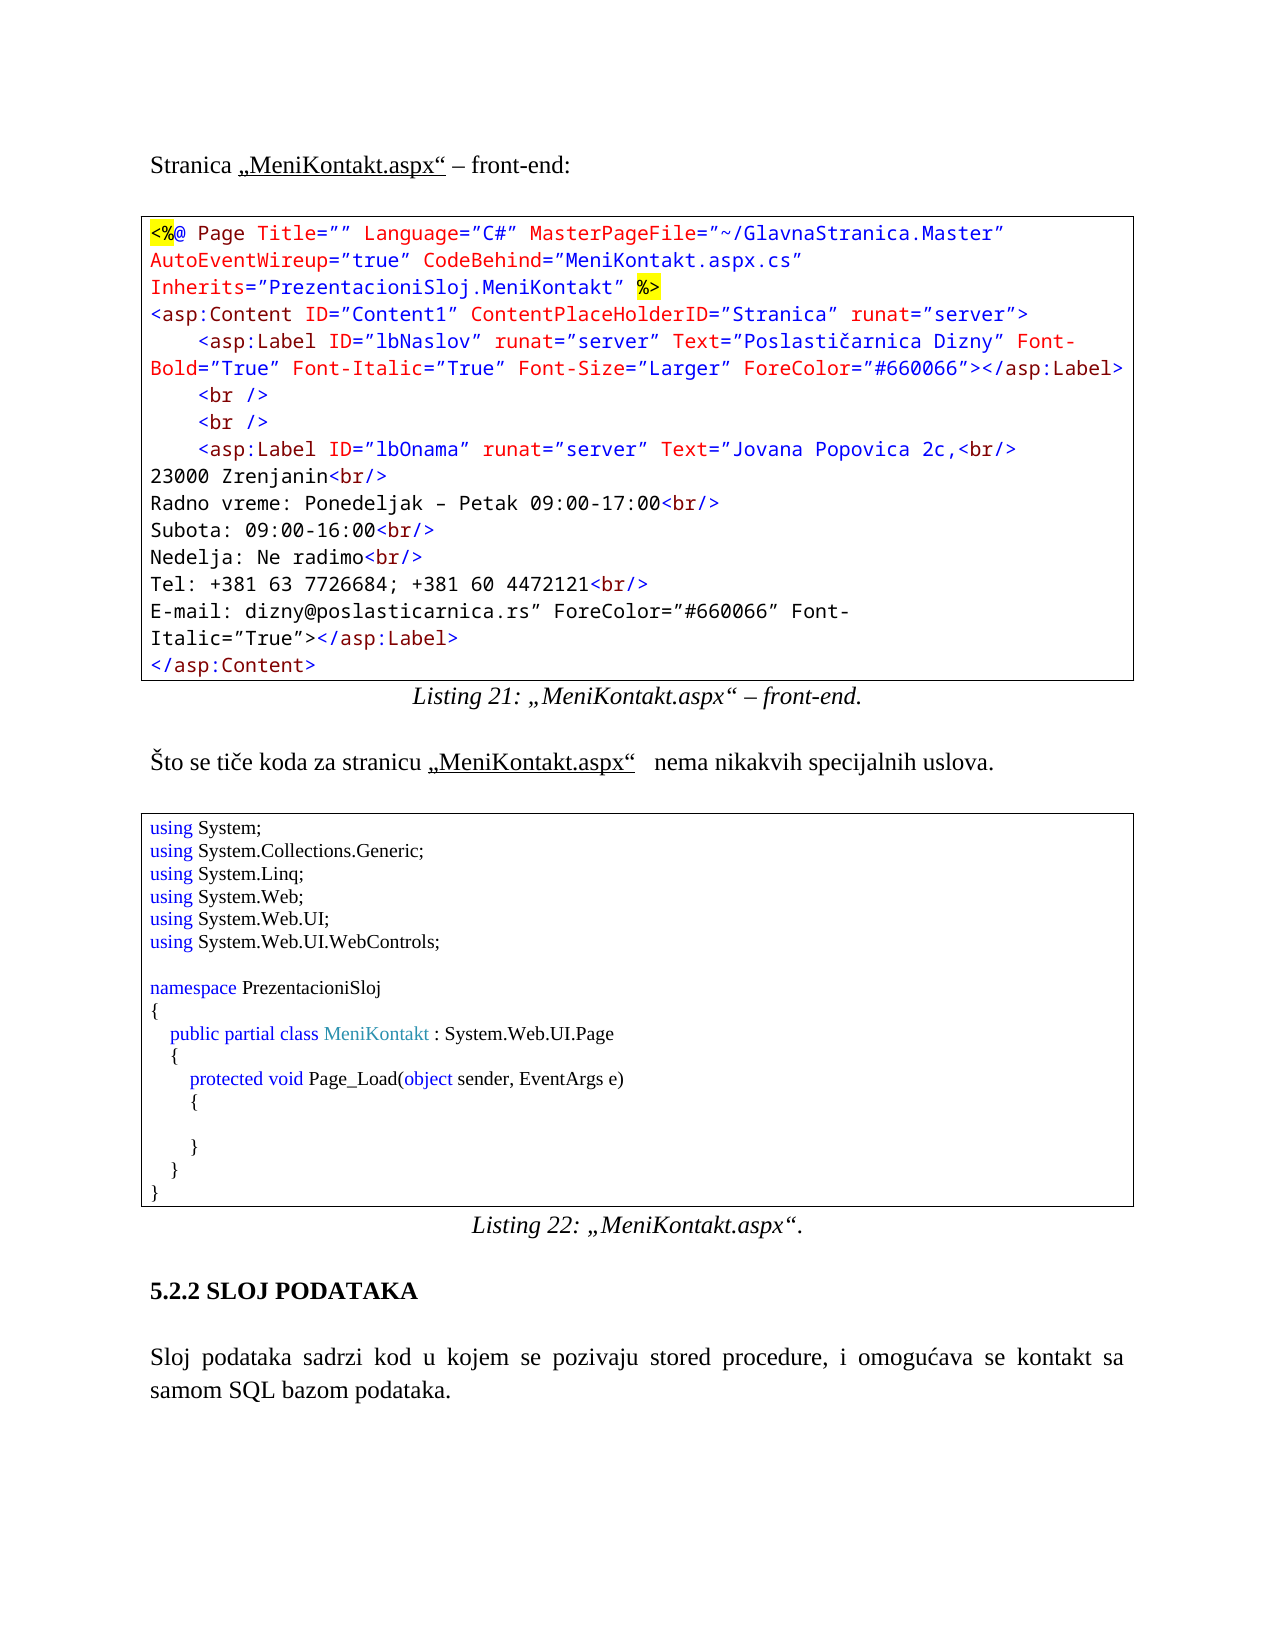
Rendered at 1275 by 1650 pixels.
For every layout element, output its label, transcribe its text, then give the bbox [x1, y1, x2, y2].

text Tel: +381 63 7726684; +381 60 4472121<br/> [150, 570, 1125, 597]
text Što se tiče koda za stranicu „MeniKontakt.aspx“ nema nikakvih specijalnih uslova. [150, 747, 1125, 776]
text { [150, 999, 1125, 1021]
text using System.Web; [150, 884, 1125, 907]
text 23000 Zrenjanin<br/> [150, 462, 1125, 489]
text Sloj podataka sadrzi kod u kojem se pozivaju stored procedure, i omogućava se kontakt sa samom SQL bazom podataka. [150, 1342, 1125, 1403]
text } [142, 1178, 1133, 1206]
text public partial class MeniKontakt : System.Web.UI.Page [150, 1021, 1125, 1044]
subtitle 5.2.2 SLOJ PODATAKA [150, 1276, 1125, 1305]
text using System.Collections.Generic; [150, 839, 1125, 862]
text <asp:Label ID=”lbNaslov” runat=”server” Text=”Poslastičarnica Dizny” Font-Bold=”True” Font-Italic=”True” Font-Size=”Larger” ForeColor=”#660066”></asp:Label> [150, 327, 1125, 381]
text { [150, 1044, 1125, 1067]
text { [150, 1090, 1125, 1113]
text using System.Web.UI; [150, 907, 1125, 930]
text <br /> [150, 381, 1125, 408]
text <br /> [150, 408, 1125, 435]
text E-mail: dizny@poslasticarnica.rs” ForeColor=”#660066” Font-Italic=”True”></asp:Label> [150, 597, 1125, 648]
text Listing 22: „MeniKontakt.aspx“. [150, 1210, 1125, 1239]
text <asp:Label ID=”lbOnama” runat=”server” Text=”Jovana Popovica 2c,<br/> [150, 435, 1125, 462]
text using System.Linq; [150, 862, 1125, 884]
text Stranica „MeniKontakt.aspx“ – front-end: [150, 150, 1125, 179]
text Radno vreme: Ponedeljak – Petak 09:00-17:00<br/> [150, 489, 1125, 516]
text protected void Page_Load(object sender, EventArgs e) [150, 1067, 1125, 1090]
text Subota: 09:00-16:00<br/> [150, 516, 1125, 543]
text <asp:Content ID=”Content1” ContentPlaceHolderID=”Stranica” runat=”server”> [150, 300, 1125, 327]
text using System.Web.UI.WebControls; [150, 930, 1125, 953]
text Nedelja: Ne radimo<br/> [150, 543, 1125, 570]
text <%@ Page Title=”” Language=”C#” MasterPageFile=”~/GlavnaStranica.Master” AutoEventWireup=”true” CodeBehind=”MeniKontakt.aspx.cs” Inherits=”PrezentacioniSloj.MeniKontakt” %> [142, 217, 1133, 300]
text Listing 21: „MeniKontakt.aspx“ – front-end. [150, 681, 1125, 710]
text namespace PrezentacioniSloj [150, 976, 1125, 999]
text using System; [142, 814, 1133, 839]
text } [150, 1158, 1125, 1178]
text } [150, 1136, 1125, 1158]
text </asp:Content> [142, 648, 1133, 680]
